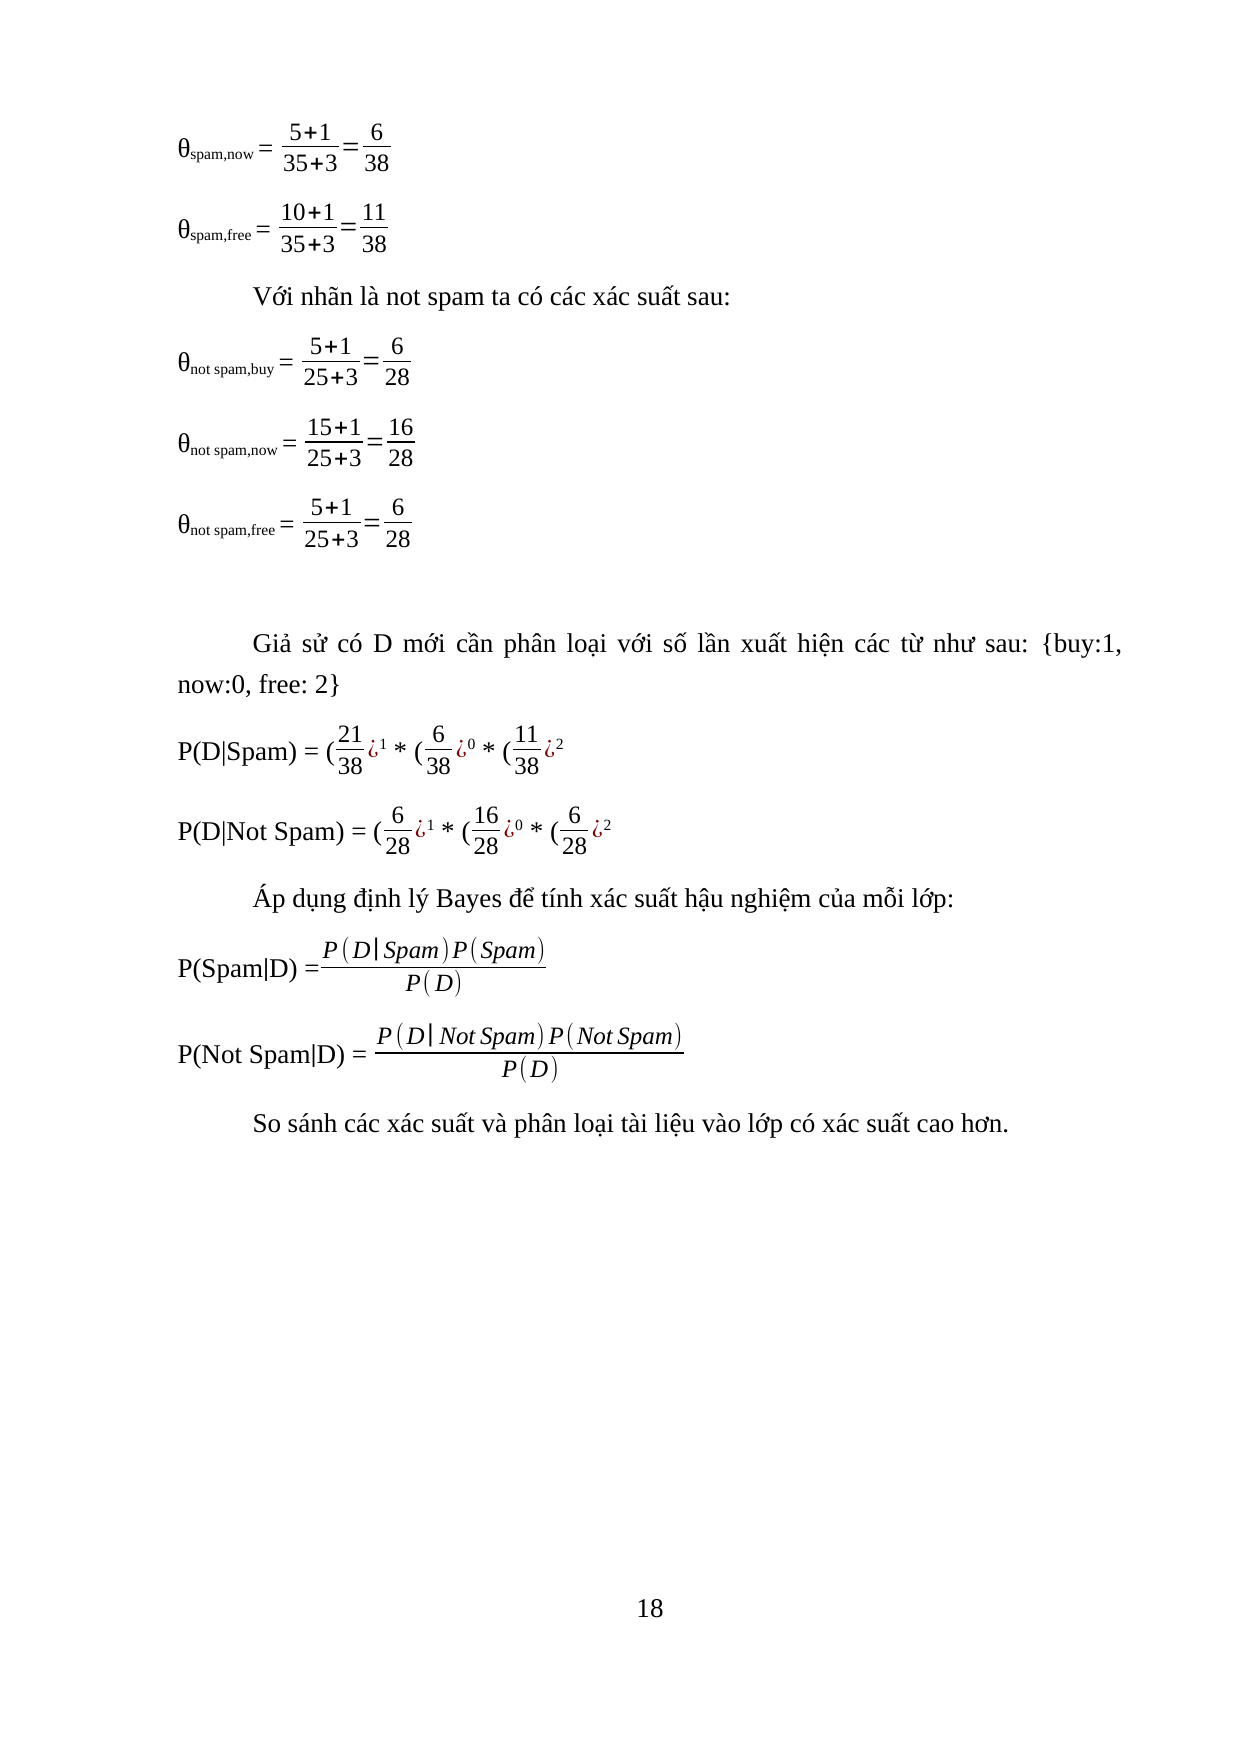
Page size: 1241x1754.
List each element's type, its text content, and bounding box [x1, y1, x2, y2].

text P(D|Spam) = (1 * (0 * (2 [177, 721, 1122, 780]
text Áp dụng định lý Bayes để tính xác suất hậu nghiệm của mỗi lớp: [177, 882, 1122, 913]
text Giả sử có D mới cần phân loại với số lần xuất hiện các từ như sau: {buy:1, now:0, free: 2} [177, 628, 1122, 699]
text P(Not Spam∣D) = [177, 1021, 1122, 1085]
text Với nhãn là not spam ta có các xác suất sau: [177, 279, 1122, 311]
text P(D|Not Spam) = (1 * (0 * (2 [177, 802, 1122, 861]
text P(Spam∣D) = [177, 935, 1122, 999]
text θnot spam,now = [177, 413, 1122, 472]
text θspam,now = [177, 118, 1122, 177]
text So sánh các xác suất và phân loại tài liệu vào lớp có xác suất cao hơn. [177, 1107, 1122, 1138]
text θnot spam,free = [177, 494, 1122, 553]
text θnot spam,buy = [177, 332, 1122, 391]
text θspam,free = [177, 199, 1122, 258]
